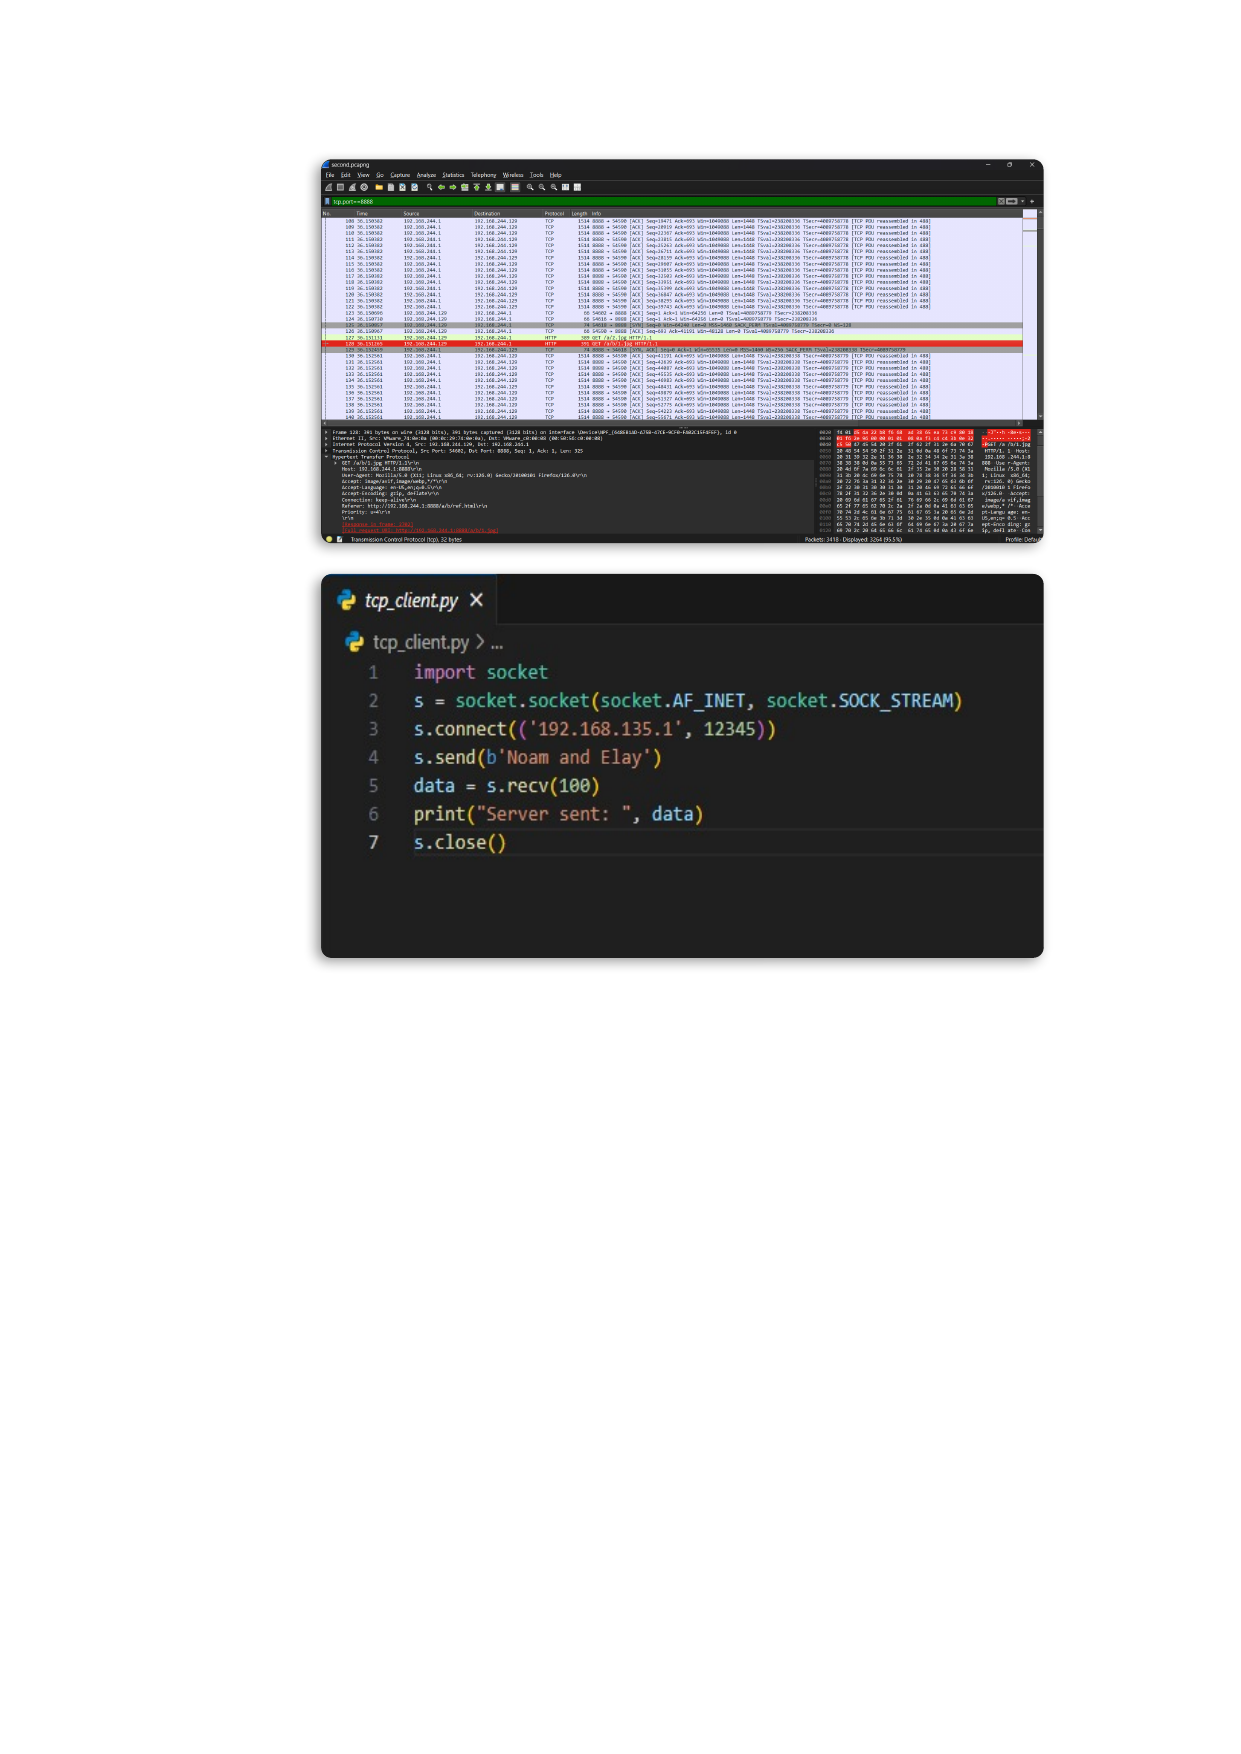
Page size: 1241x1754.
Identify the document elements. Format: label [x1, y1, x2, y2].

picture [321, 573, 1044, 958]
picture [321, 159, 1044, 544]
